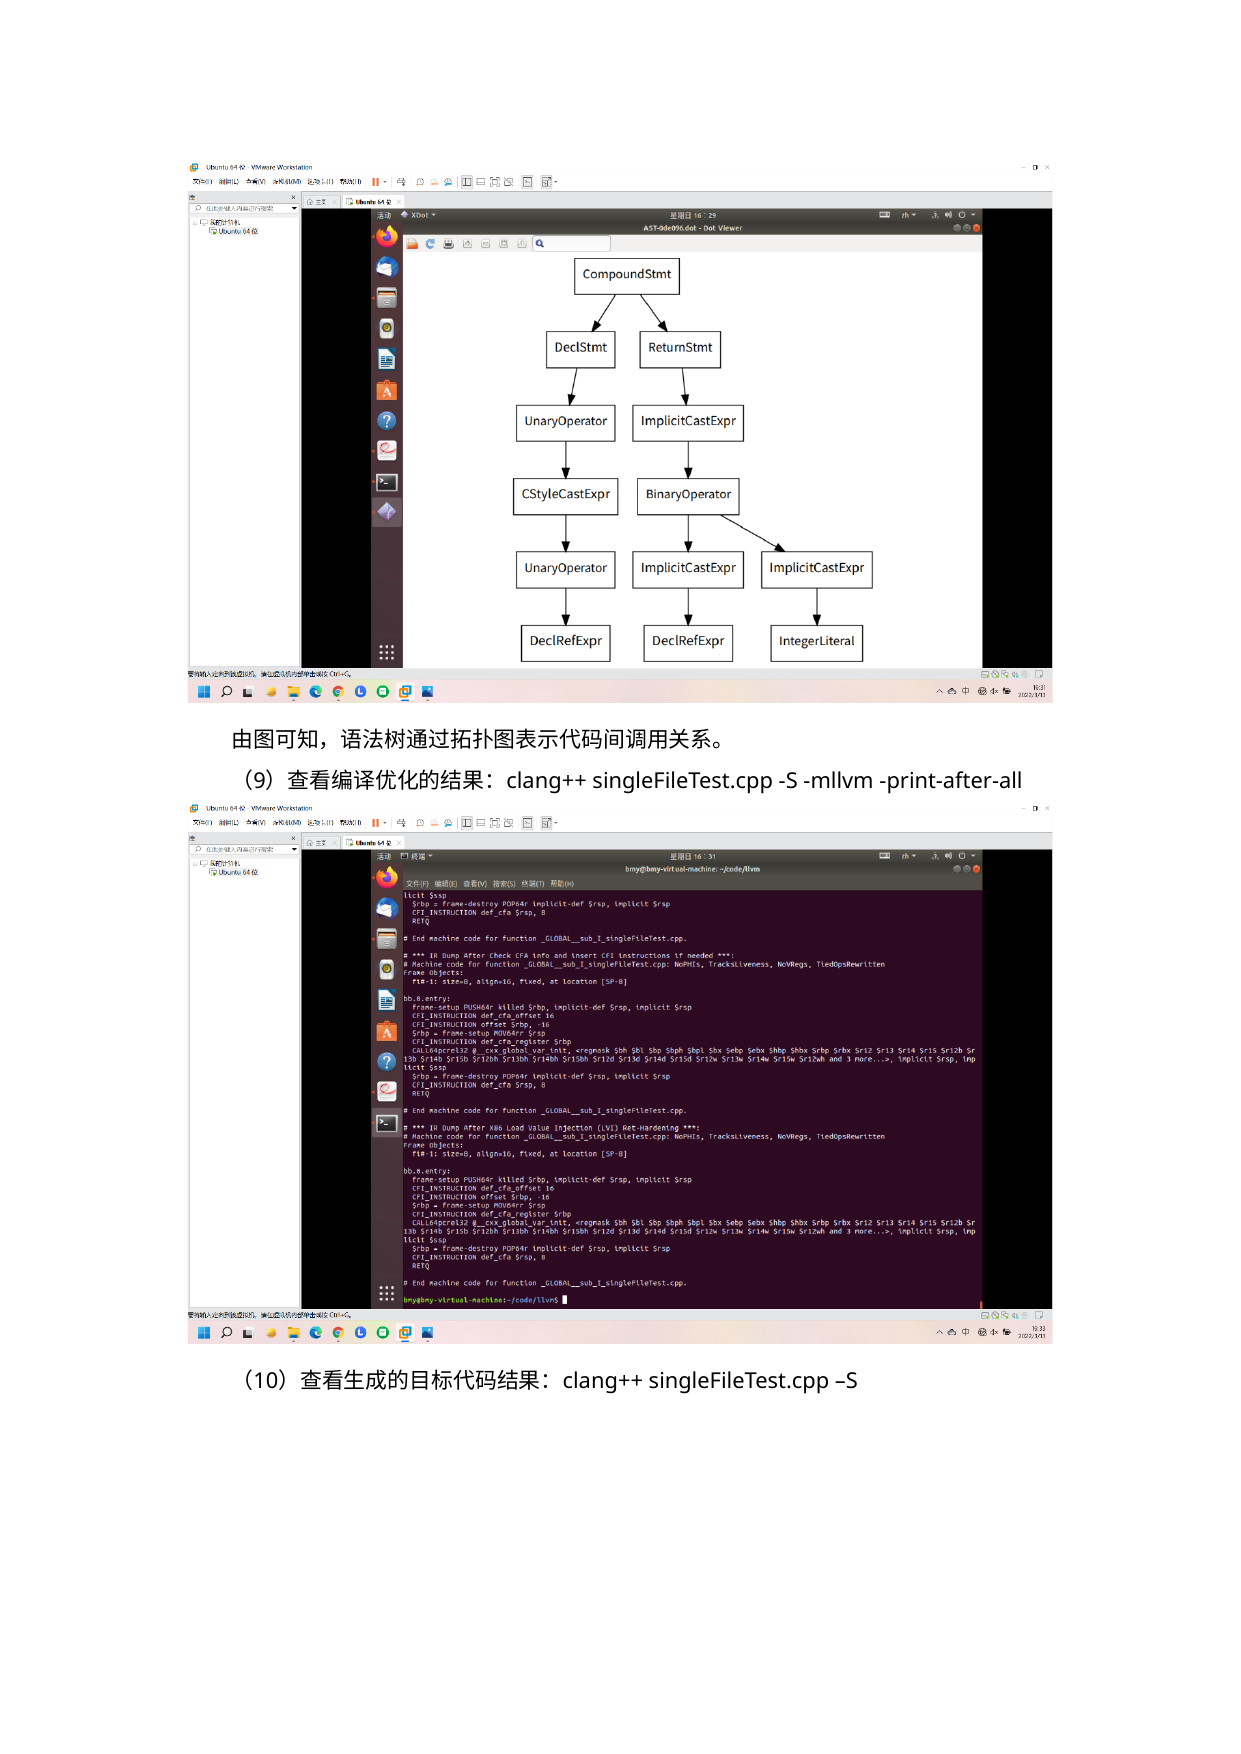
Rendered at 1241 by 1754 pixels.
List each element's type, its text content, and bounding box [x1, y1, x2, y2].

text （10）查看生成的目标代码结果：clang++ singleFileTest.cpp –S [187, 1363, 1053, 1395]
text 由图可知，语法树通过拓扑图表示代码间调用关系。 [187, 722, 1053, 754]
picture [187, 802, 1053, 1344]
picture [187, 162, 1053, 703]
text （9）查看编译优化的结果：clang++ singleFileTest.cpp -S -mllvm -print-after-all [187, 762, 1053, 795]
